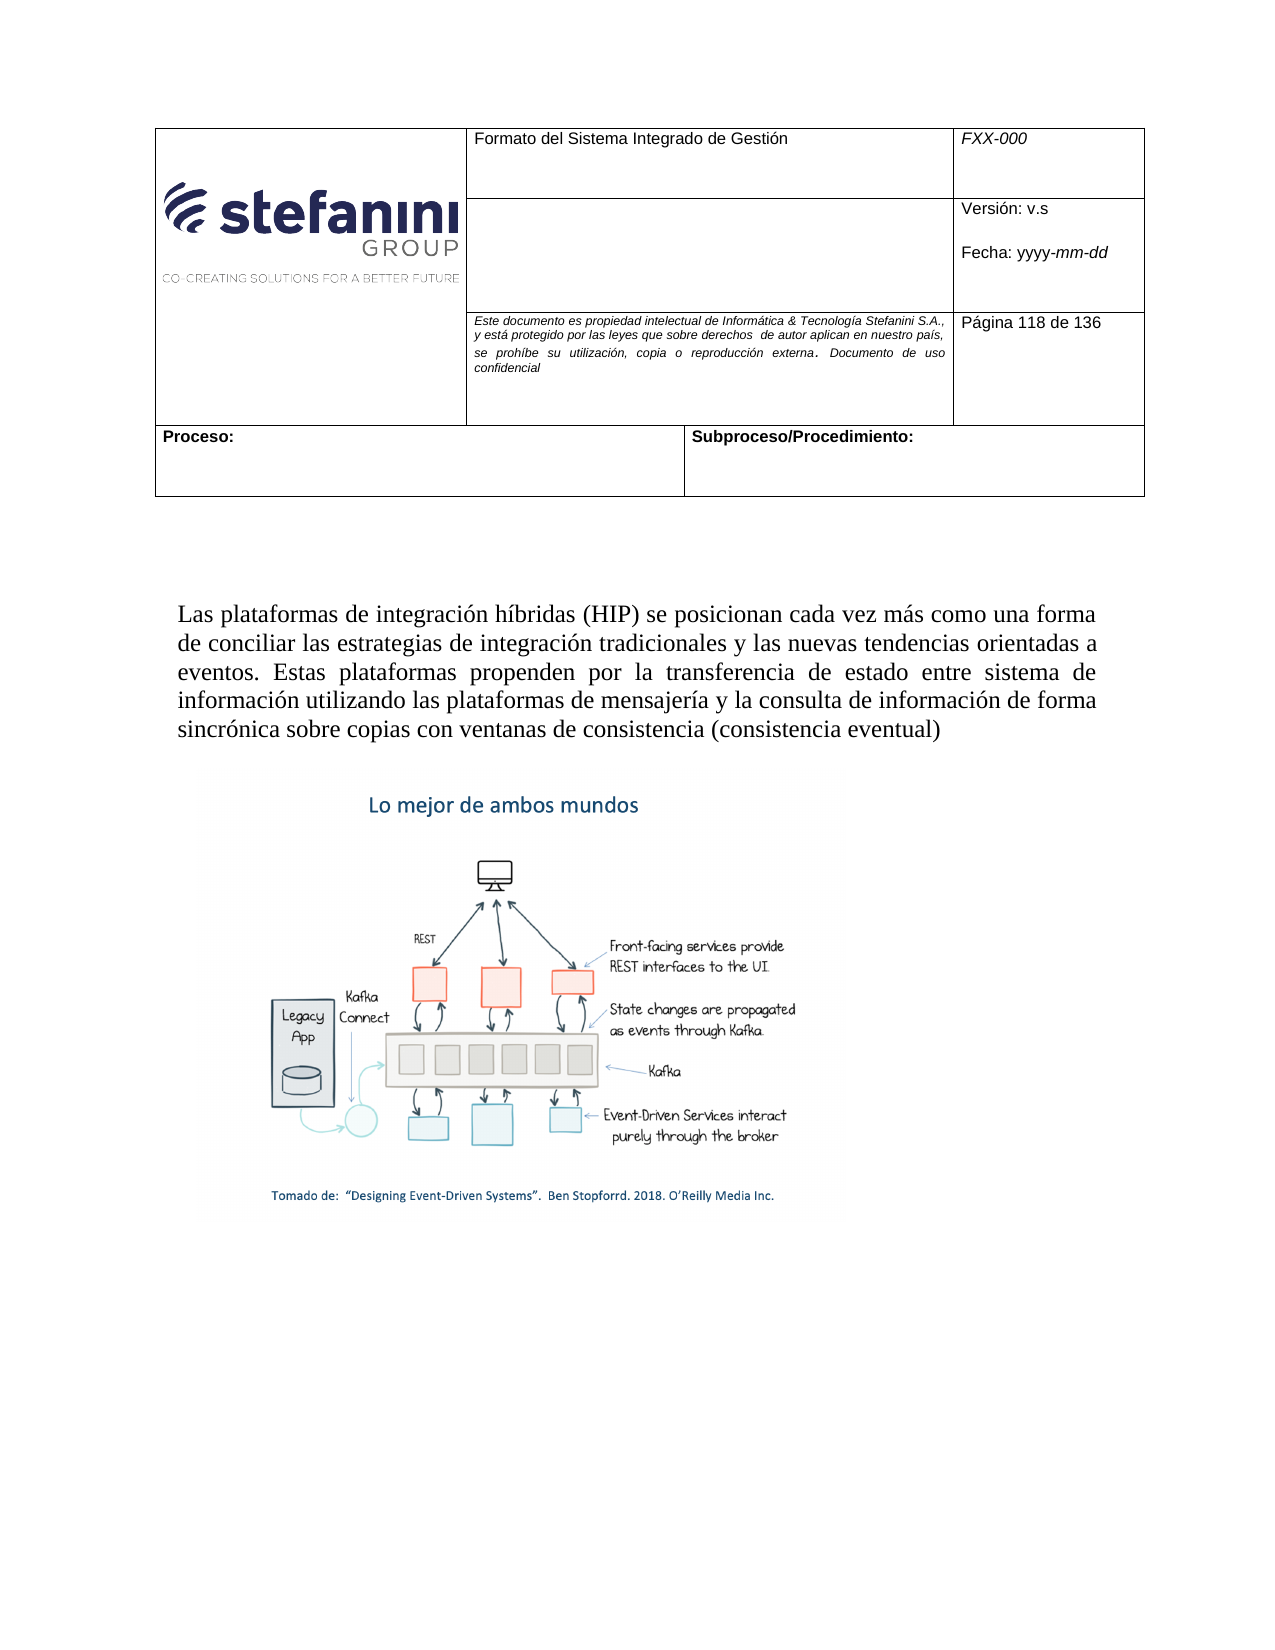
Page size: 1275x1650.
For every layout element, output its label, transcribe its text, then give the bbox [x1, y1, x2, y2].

picture [196, 768, 846, 1222]
picture [162, 182, 460, 286]
text Las plataformas de integración híbridas (HIP) se posicionan cada vez más como una forma de conciliar las estrategias de integración tradicionales y las nuevas tendencias orientadas a eventos. Estas plataformas propenden por la transferencia de estado entre sistema de información utilizando las plataformas de mensajería y la consulta de información de forma sincrónica sobre copias con ventanas de consistencia (consistencia eventual) [177, 599, 1098, 743]
